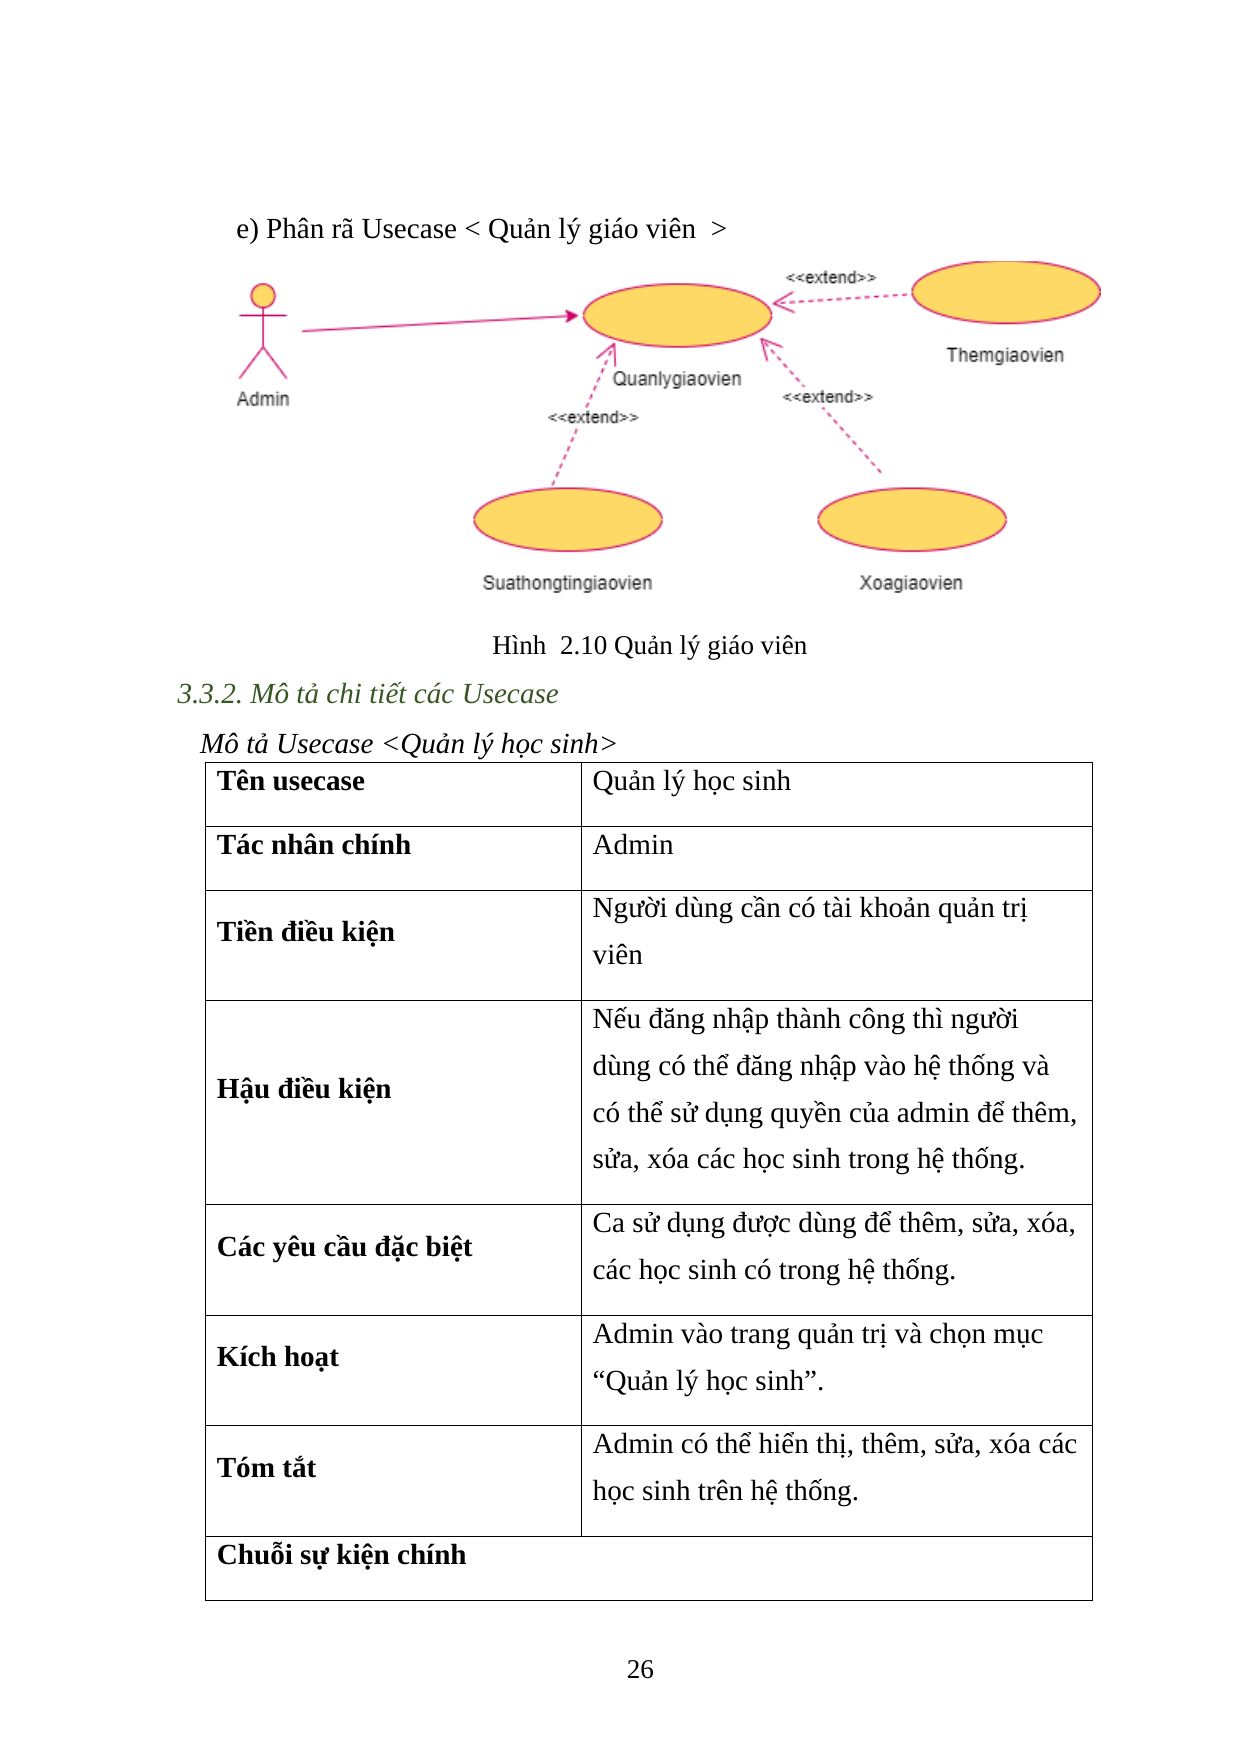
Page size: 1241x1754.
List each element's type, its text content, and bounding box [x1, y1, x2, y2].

text Mô tả Usecase <Quản lý học sinh> [200, 726, 1122, 759]
table_cell Người dùng cần có tài khoản quản trị viên [582, 891, 1092, 1000]
list Phân rã Usecase < Quản lý giáo viên > [236, 211, 1122, 244]
table_cell Admin có thể hiển thị, thêm, sửa, xóa các học sinh trên hệ thống. [582, 1426, 1092, 1536]
table_cell Hậu điều kiện [206, 1001, 581, 1204]
subtitle 3.3.2. Mô tả chi tiết các Usecase [177, 676, 1122, 709]
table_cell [206, 1537, 1092, 1599]
table_cell Ca sử dụng được dùng để thêm, sửa, xóa, các học sinh có trong hệ thống. [582, 1205, 1092, 1315]
picture [236, 261, 1101, 615]
table_header Tên usecase [206, 763, 581, 826]
table_cell Admin vào trang quản trị và chọn mục “Quản lý học sinh”. [582, 1316, 1092, 1425]
table_cell Các yêu cầu đặc biệt [206, 1205, 581, 1315]
table_cell Tiền điều kiện [206, 891, 581, 1000]
table_cell Nếu đăng nhập thành công thì người dùng có thể đăng nhập vào hệ thống và có thể sử dụng quyền của admin để thêm, sửa, xóa các học sinh trong hệ thống. [582, 1001, 1092, 1204]
table_cell Tác nhân chính [206, 827, 581, 889]
table_header Quản lý học sinh [582, 763, 1092, 826]
table_cell Kích hoạt [206, 1316, 581, 1425]
table_cell Tóm tắt [206, 1426, 581, 1536]
table_cell Admin [582, 827, 1092, 889]
